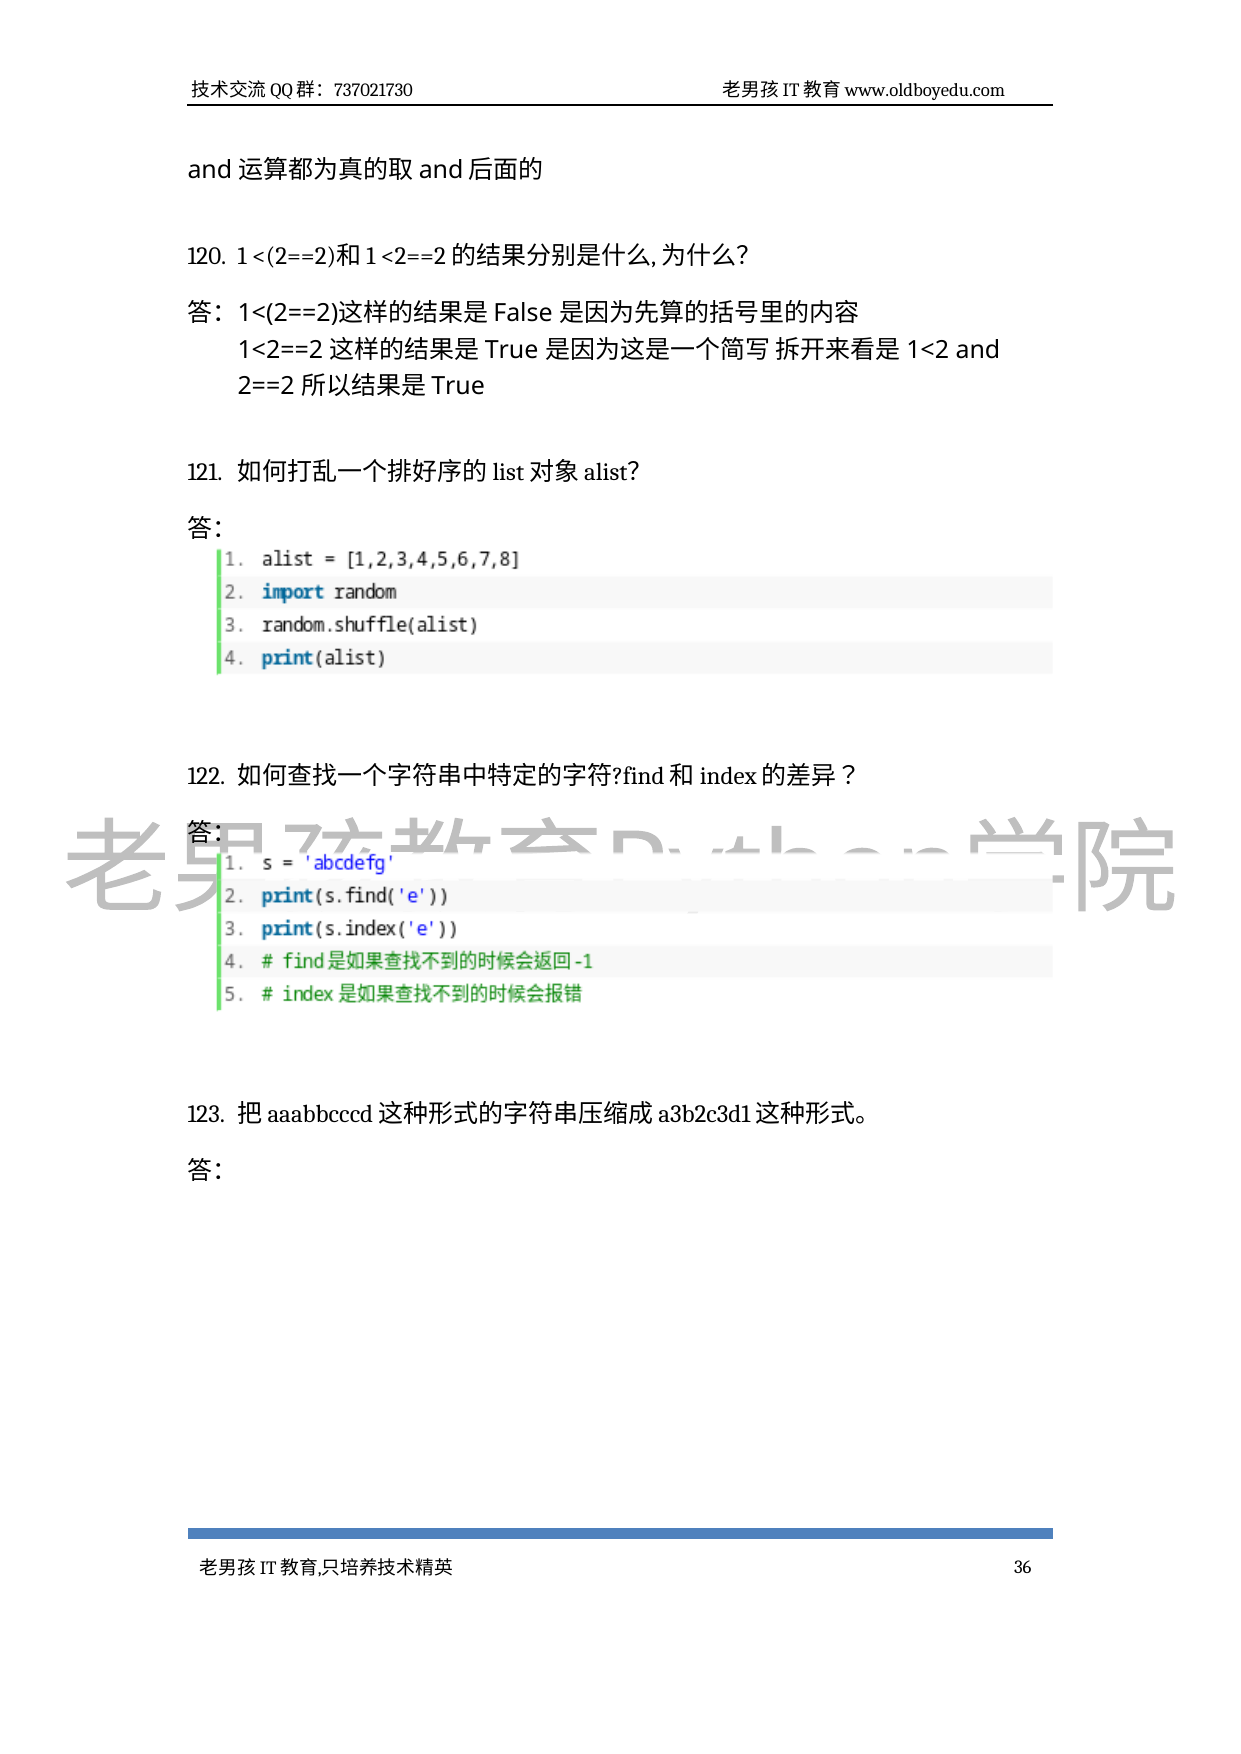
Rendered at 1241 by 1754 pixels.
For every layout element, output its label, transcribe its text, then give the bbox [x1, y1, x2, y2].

text 答： [187, 508, 1053, 737]
text 答：1<(2==2)这样的结果是False 是因为先算的括号里的内容 [187, 293, 1053, 329]
text 答： [187, 1150, 1053, 1186]
text 1<2==2 这样的结果是True 是因为这是一个简写 拆开来看是 1<2 and 2==2 所以结果是True [237, 329, 1053, 402]
list 把aaabbcccd这种形式的字符串压缩成a3b2c3d1这种形式。 [187, 1093, 1053, 1129]
list 如何查找一个字符串中特定的字符?find和index的差异？ [187, 758, 1053, 792]
list 如何打乱一个排好序的list对象alist？ [187, 451, 1053, 487]
text 答： [187, 812, 1053, 1072]
text and 运算都为真的取and后面的 [187, 150, 1053, 186]
list 1 <(2==2)和1 <2==2的结果分别是什么, 为什么？ [187, 236, 1053, 272]
